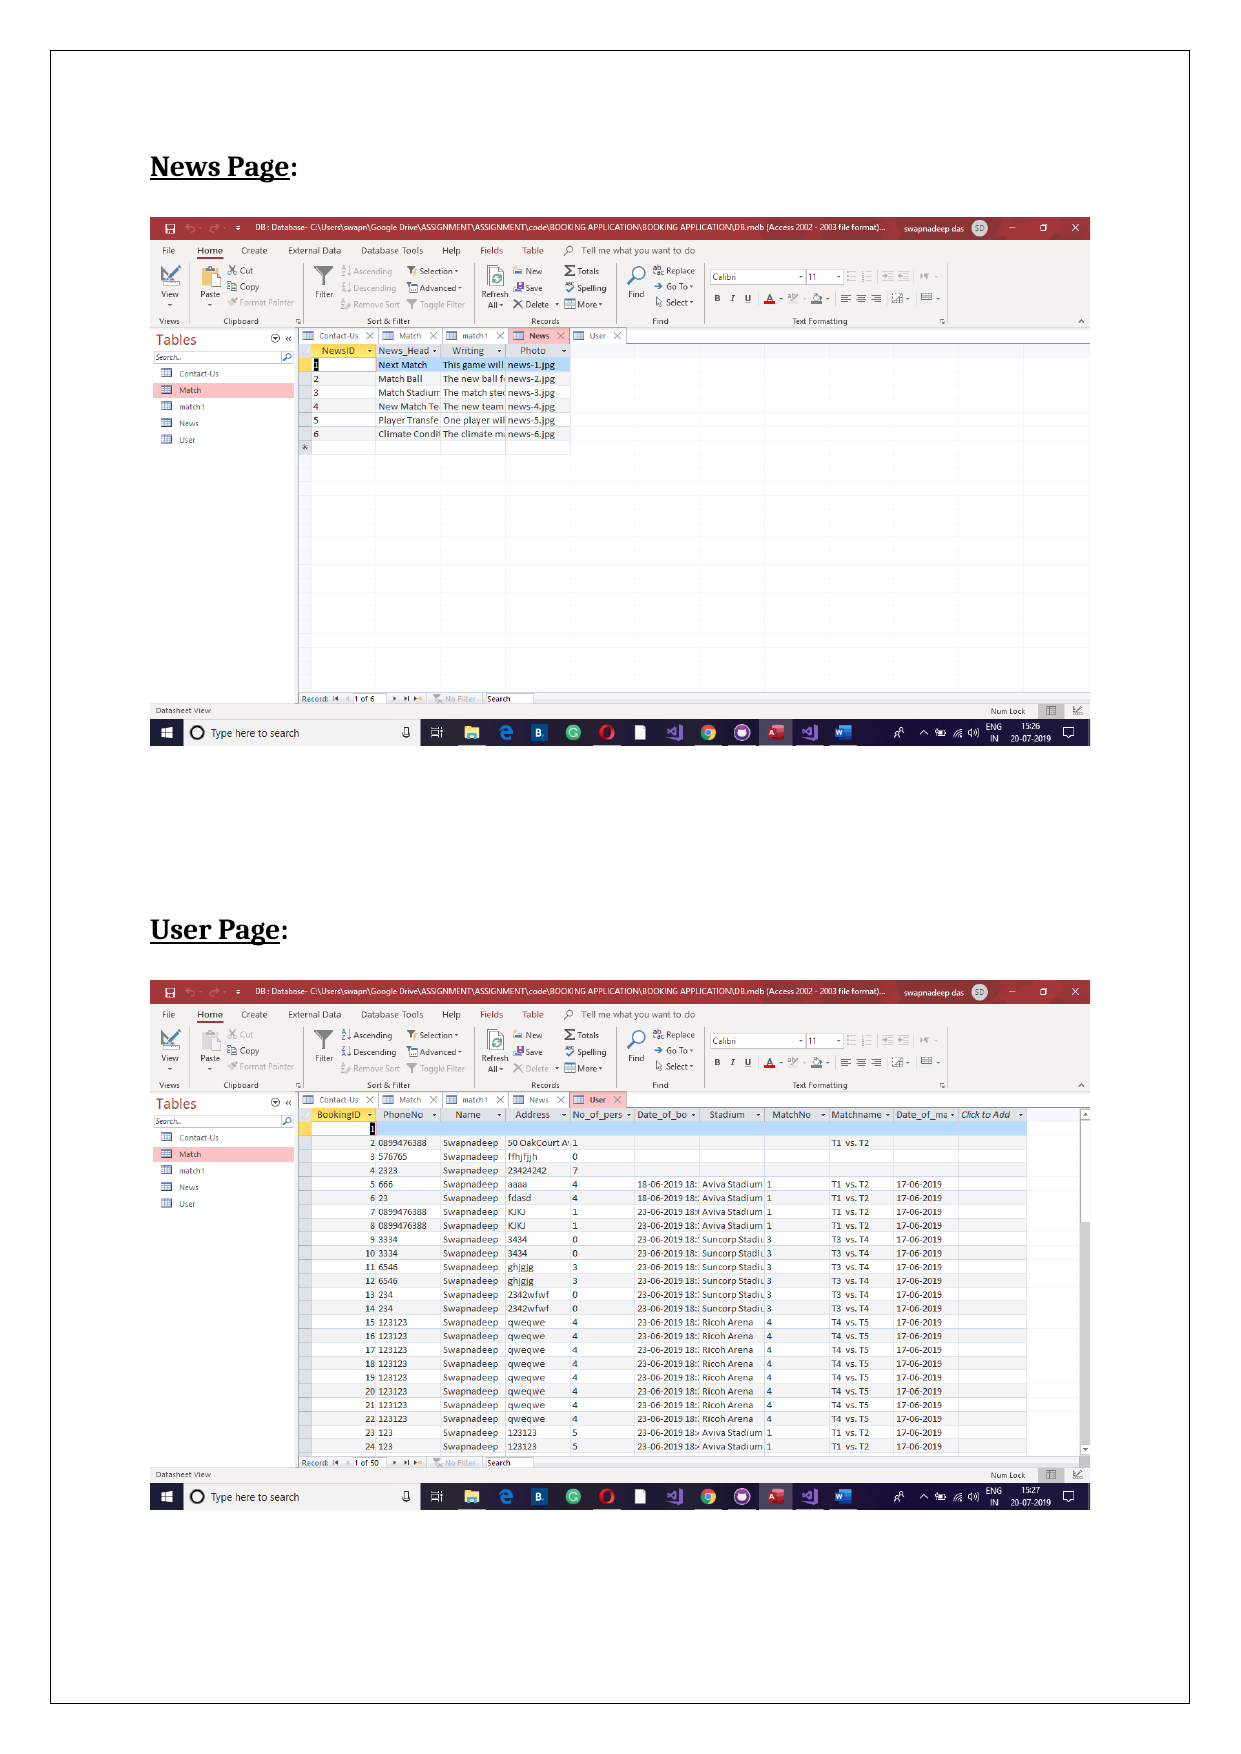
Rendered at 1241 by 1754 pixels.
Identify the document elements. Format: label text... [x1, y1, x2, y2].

picture [150, 217, 1091, 746]
text User Page: [150, 913, 1090, 947]
picture [150, 980, 1091, 1510]
text News Page: [150, 150, 1090, 183]
